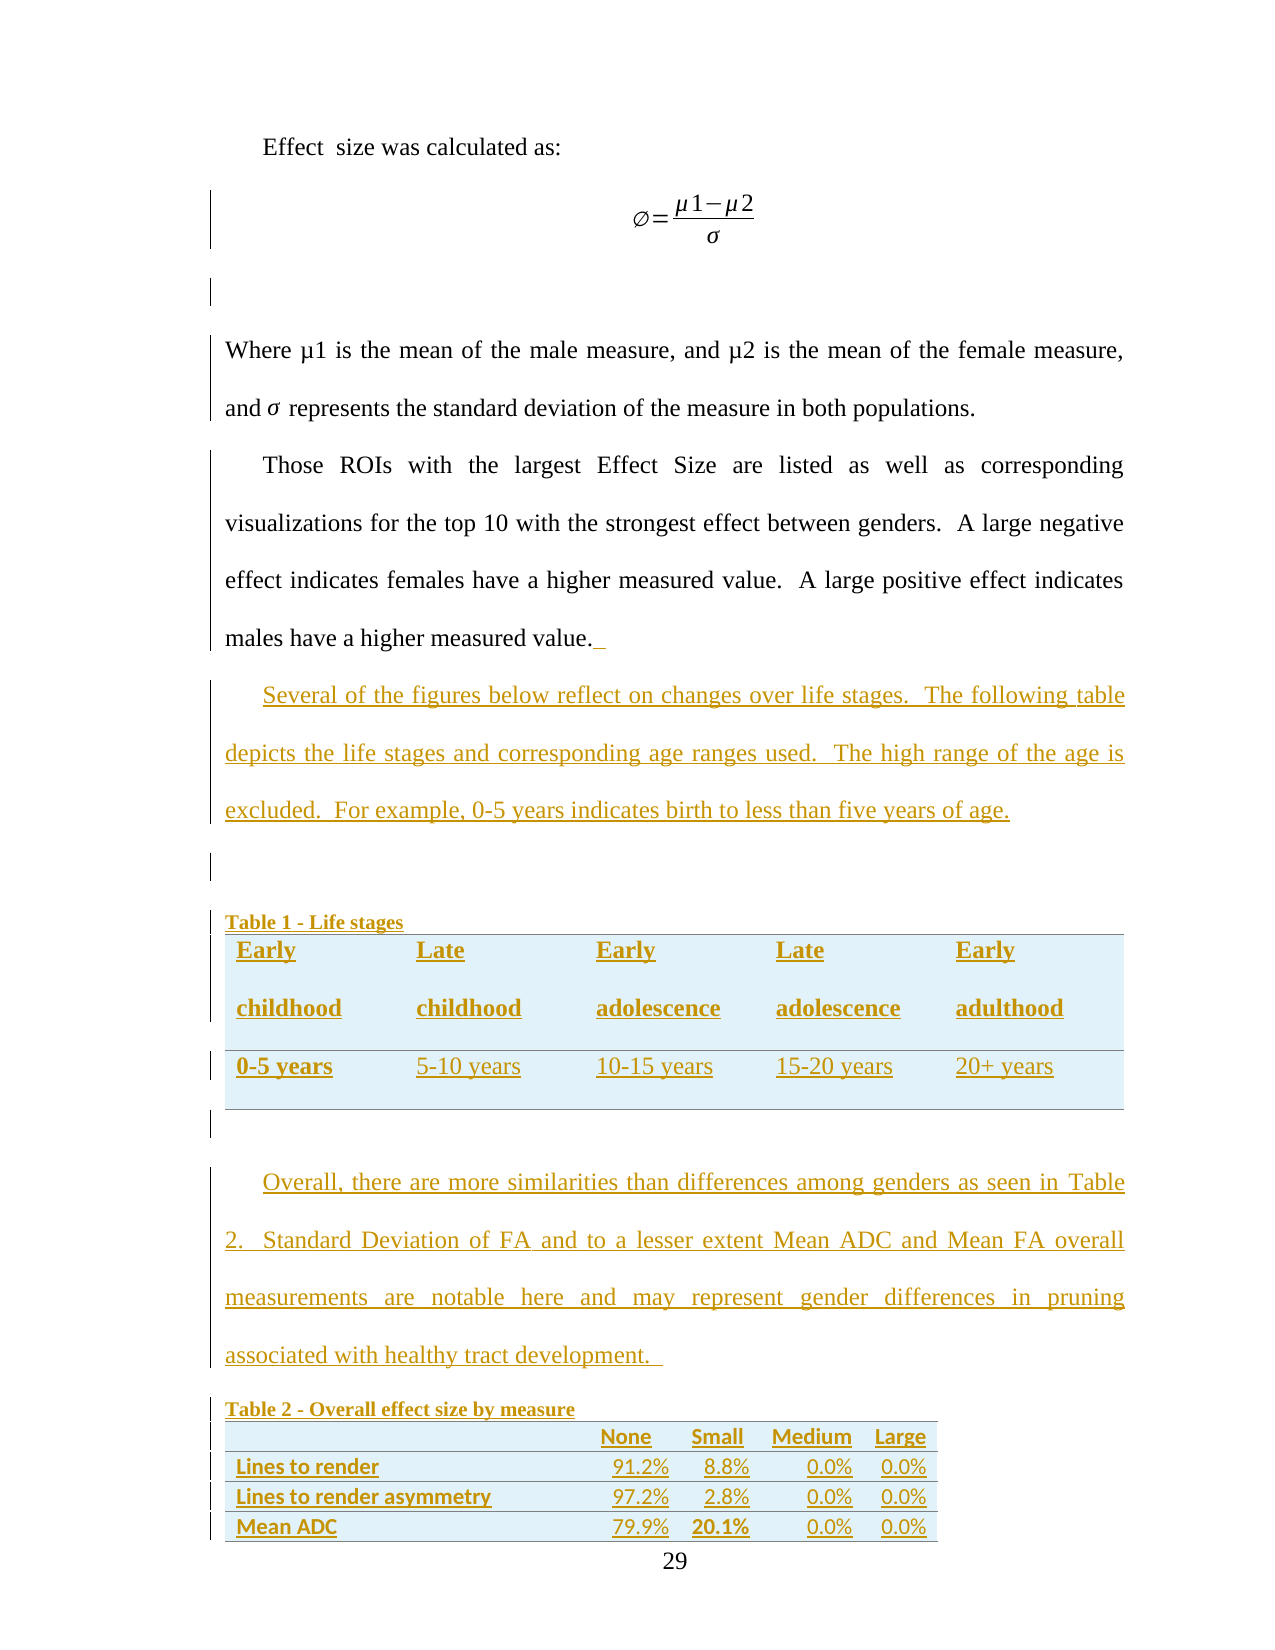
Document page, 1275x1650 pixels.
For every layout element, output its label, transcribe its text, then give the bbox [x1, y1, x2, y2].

text Those ROIs with the largest Effect Size are listed as well as corresponding visualizations for the top 10 with the strongest effect between genders. A large negative effect indicates females have a higher measured value. A large positive effect indicates males have a higher measured value. [225, 450, 1125, 651]
text Where µ1 is the mean of the male measure, and µ2 is the mean of the female measure, and represents the standard deviation of the measure in both populations. [225, 335, 1125, 421]
text Effect size was calculated as: [225, 132, 1125, 161]
